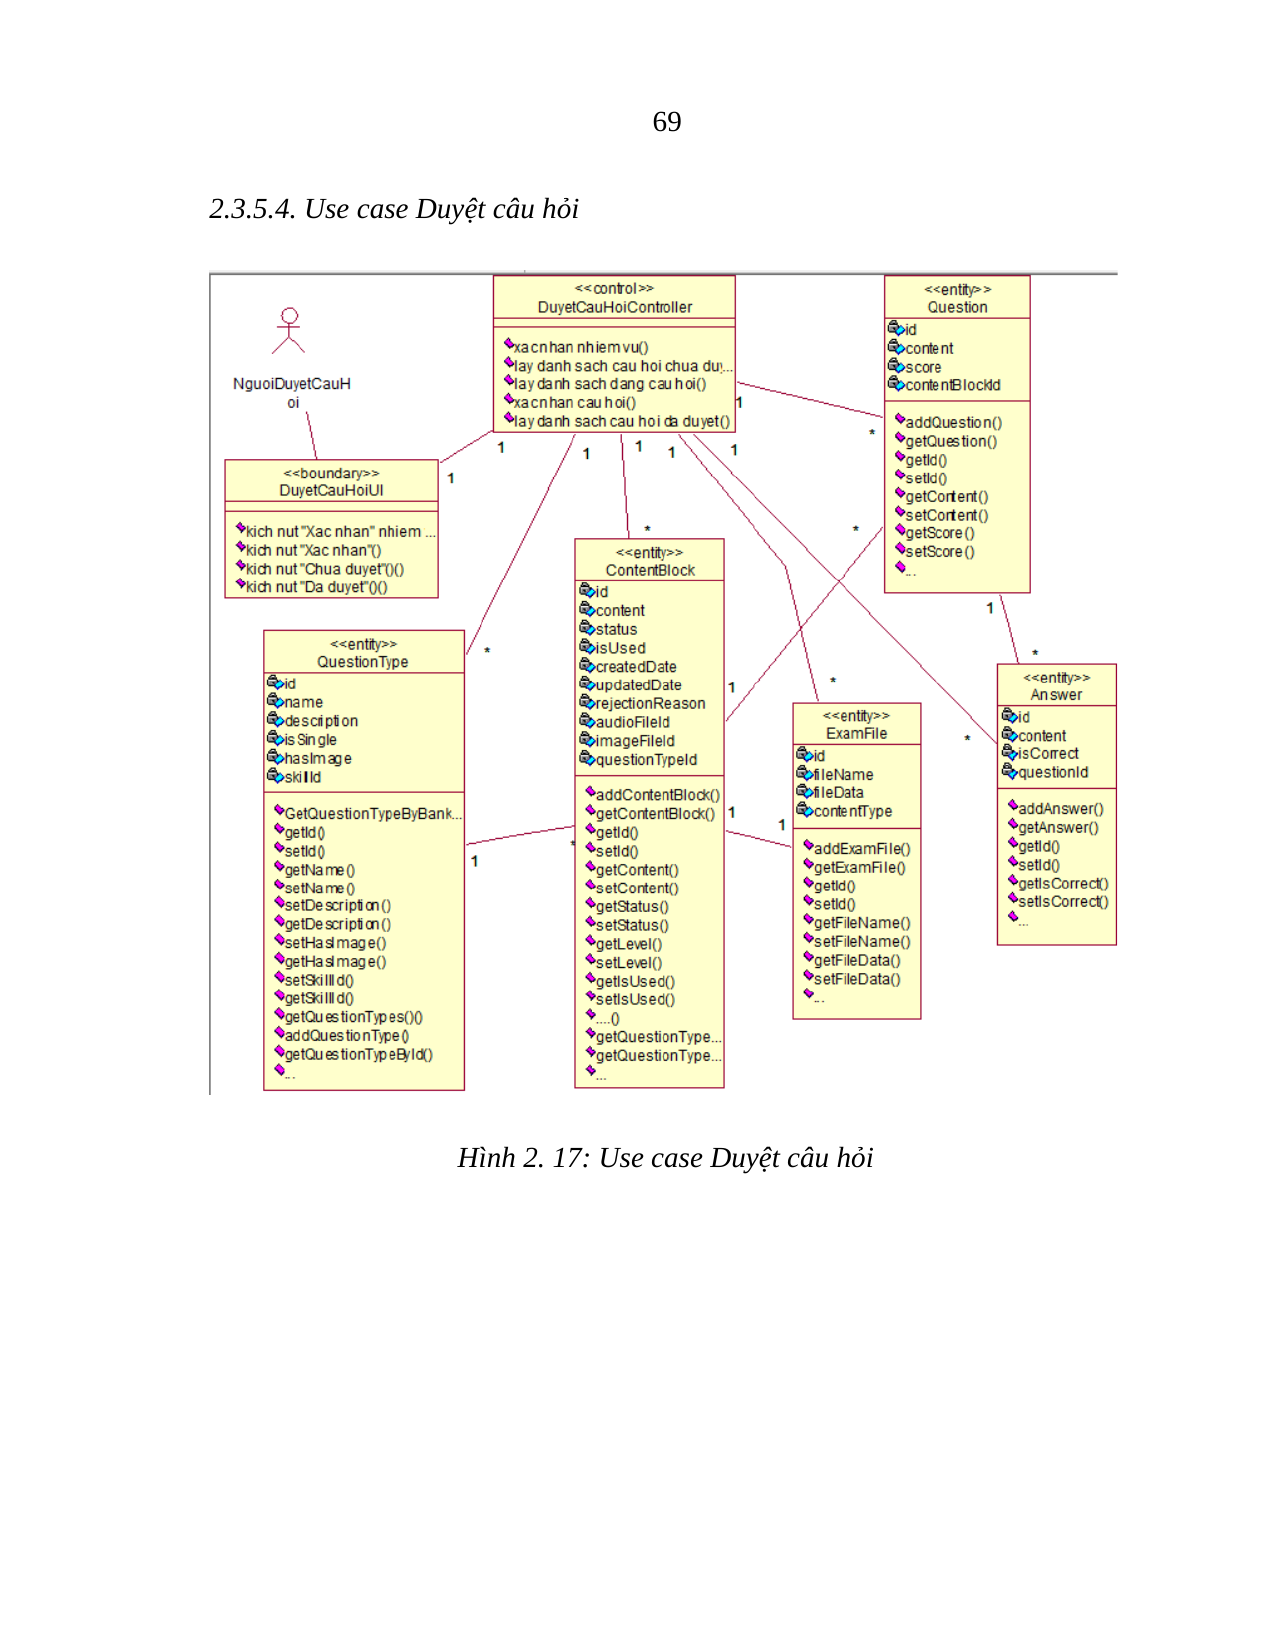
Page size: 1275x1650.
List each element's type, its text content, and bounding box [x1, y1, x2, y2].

text Hình 2. 17: Use case Duyệt câu hỏi [150, 1140, 1125, 1174]
subtitle 2.3.5.4. Use case Duyệt câu hỏi [150, 191, 1125, 224]
picture [209, 270, 1118, 1095]
